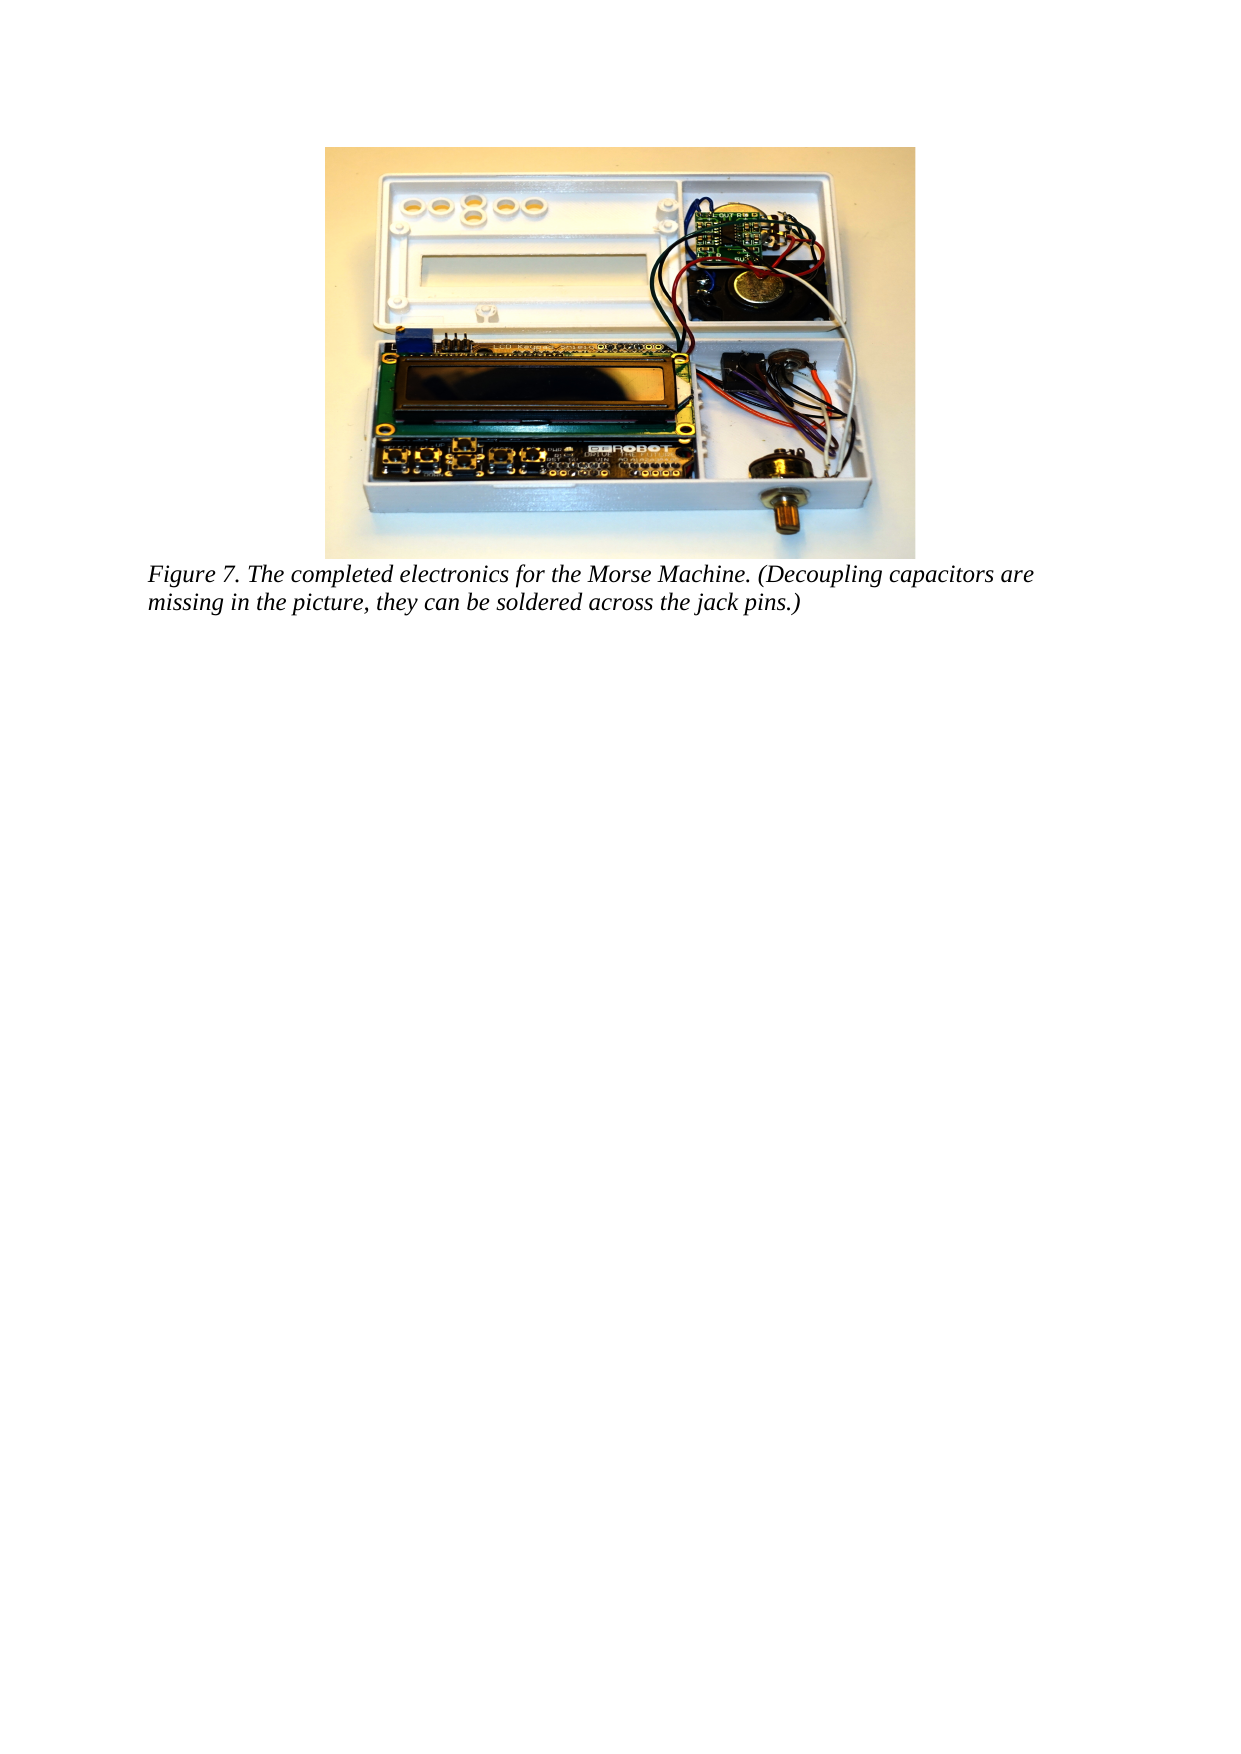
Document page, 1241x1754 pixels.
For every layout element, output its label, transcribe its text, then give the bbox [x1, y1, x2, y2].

text Figure 7. The completed electronics for the Morse Machine. (Decoupling capacitors are missing in the picture, they can be soldered across the jack pins.) [148, 559, 1093, 616]
picture [325, 147, 916, 559]
